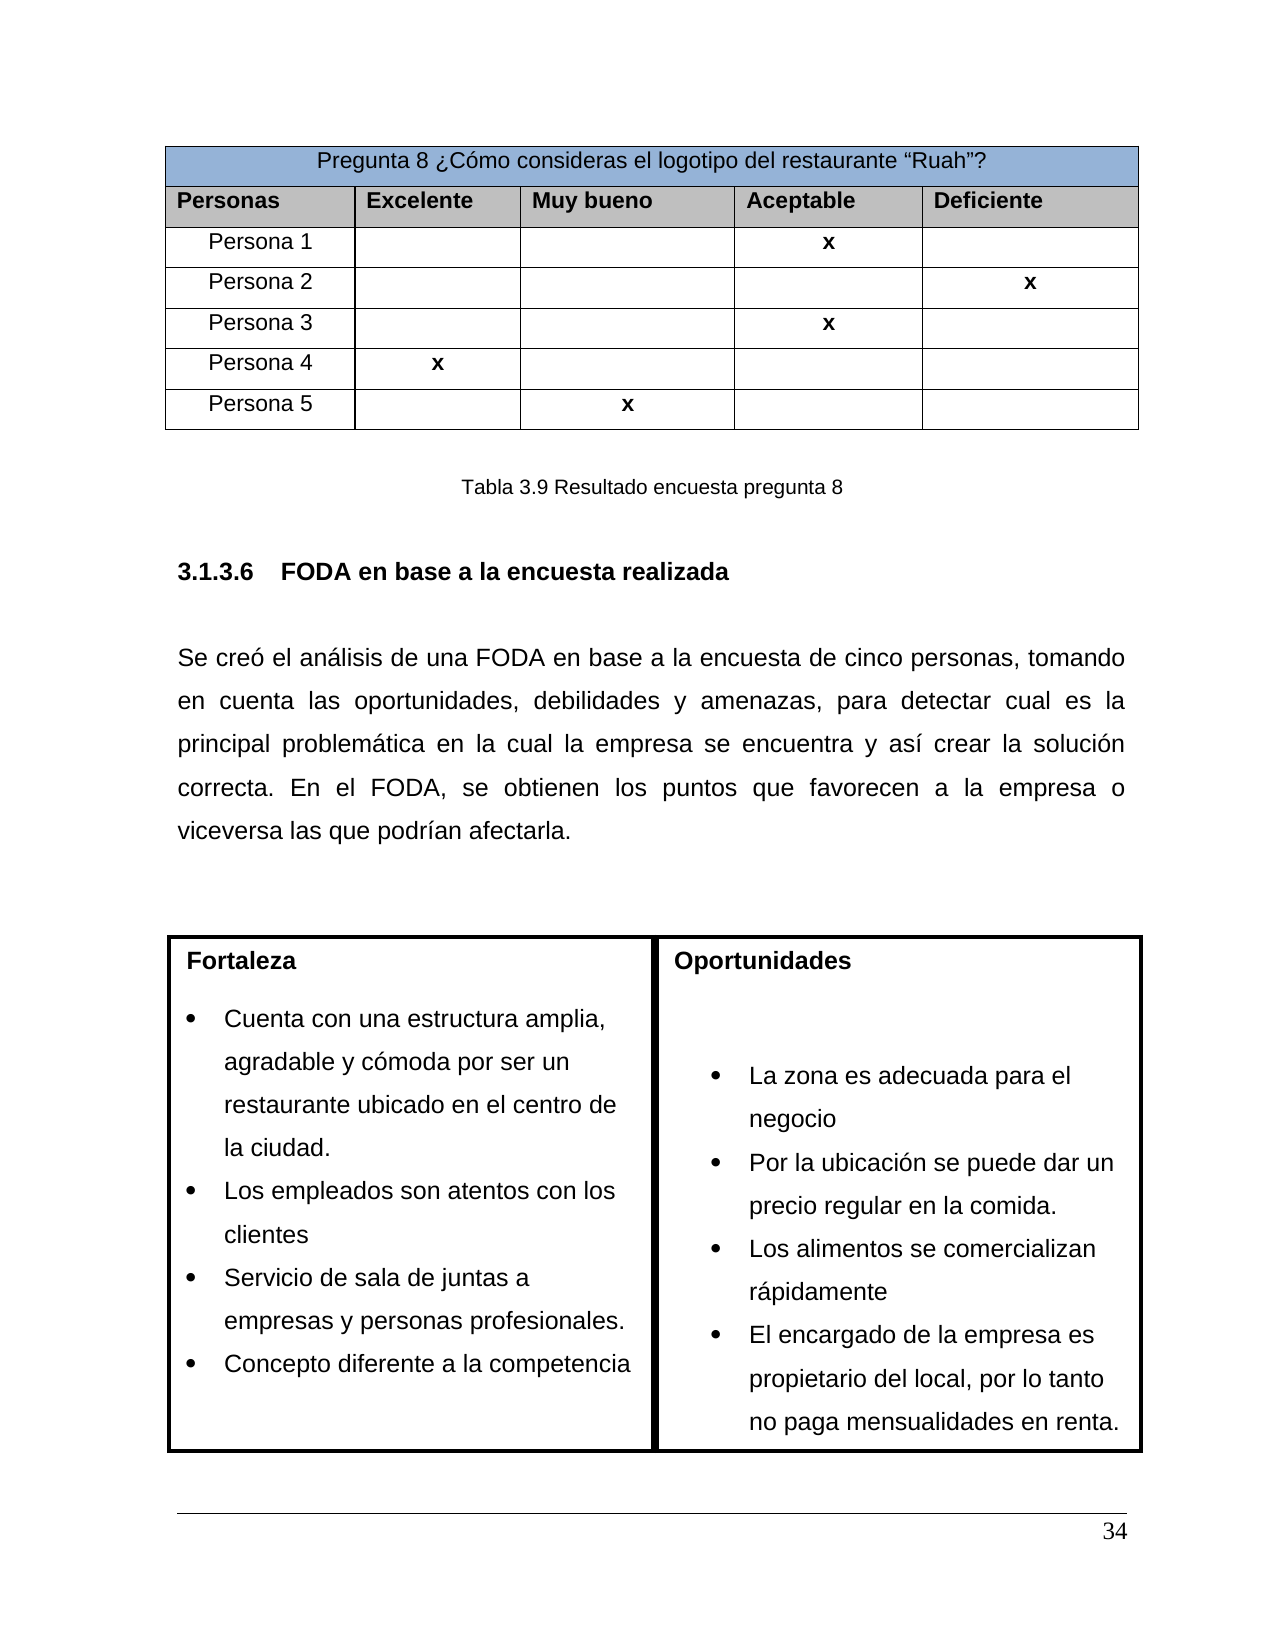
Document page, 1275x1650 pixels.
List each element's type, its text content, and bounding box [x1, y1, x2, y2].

table_cell Personas [166, 187, 354, 227]
table_cell [521, 228, 734, 267]
table_cell Muy bueno [521, 187, 734, 227]
table_cell [735, 390, 922, 429]
table_cell x [923, 268, 1138, 308]
table_cell [735, 268, 922, 308]
text Se creó el análisis de una FODA en base a la encuesta de cinco personas, tomando en cuenta las oportunidades, debilidades y amenazas, para detectar cual es la principal problemática en la cual la empresa se encuentra y así crear la solución correcta. En el FODA, se obtienen los puntos que favorecen a la empresa o viceversa las que podrían afectarla. [177, 643, 1127, 844]
table_cell Excelente [356, 187, 520, 227]
table_header Pregunta 8 ¿Cómo consideras el logotipo del restaurante “Ruah”? [166, 147, 1138, 186]
table_cell [923, 349, 1138, 389]
table_cell Persona 1 [166, 228, 354, 267]
table_cell [356, 228, 520, 267]
table_cell Aceptable [735, 187, 922, 227]
table_cell [923, 228, 1138, 267]
table_cell [356, 390, 520, 429]
table_cell Deficiente [923, 187, 1138, 227]
table_cell Persona 4 [166, 349, 354, 389]
table_cell x [735, 228, 922, 267]
table_cell [356, 309, 520, 348]
table_cell Persona 5 [166, 390, 354, 429]
table_cell [923, 390, 1138, 429]
table_cell [521, 349, 734, 389]
table_cell Persona 3 [166, 309, 354, 348]
table_cell [356, 268, 520, 308]
table_cell [521, 309, 734, 348]
table_cell x [356, 349, 520, 389]
table_cell Persona 2 [166, 268, 354, 308]
table_cell x [521, 390, 734, 429]
table_cell [923, 309, 1138, 348]
table_cell [521, 268, 734, 308]
subtitle FODA en base a la encuesta realizada [177, 557, 1127, 586]
table_cell x [735, 309, 922, 348]
table_cell [735, 349, 922, 389]
text Tabla 3.9 Resultado encuesta pregunta 8 [177, 475, 1127, 499]
